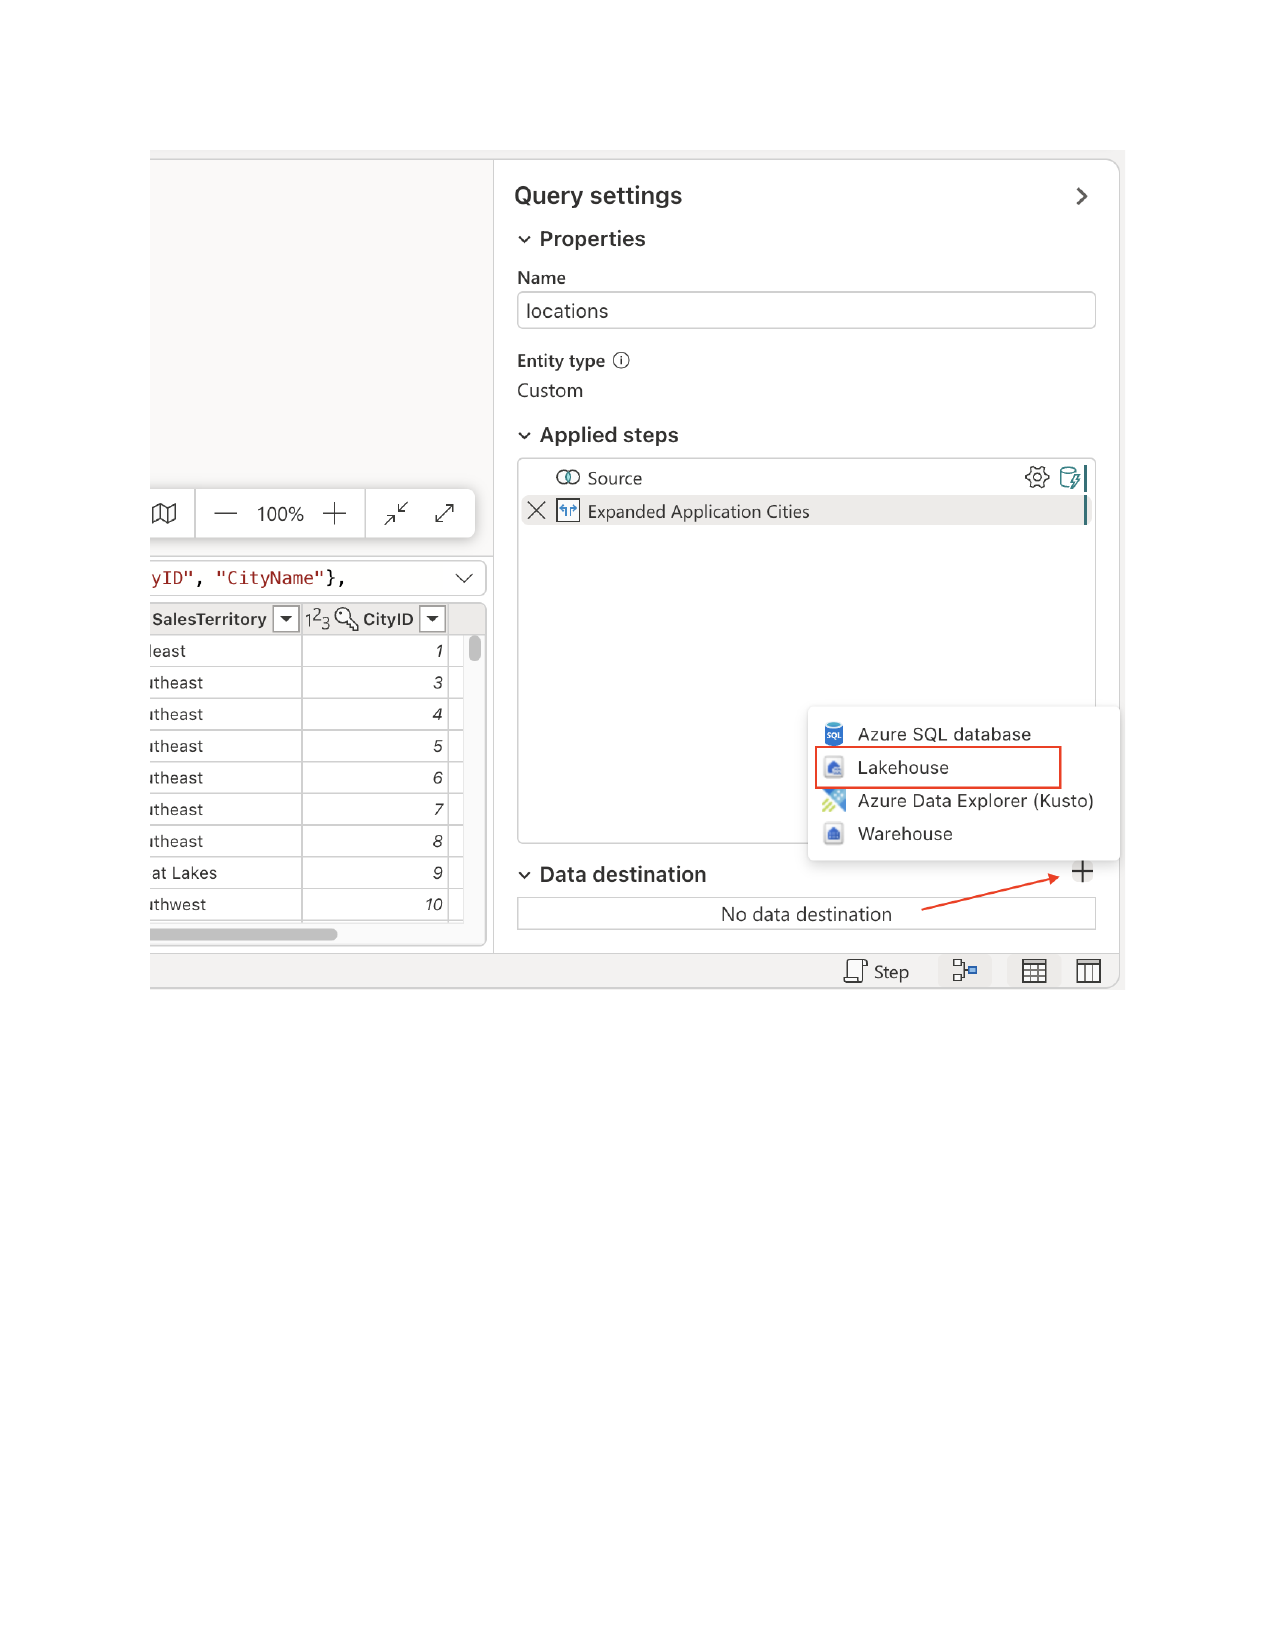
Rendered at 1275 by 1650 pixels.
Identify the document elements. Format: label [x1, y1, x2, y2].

picture [150, 150, 1125, 990]
